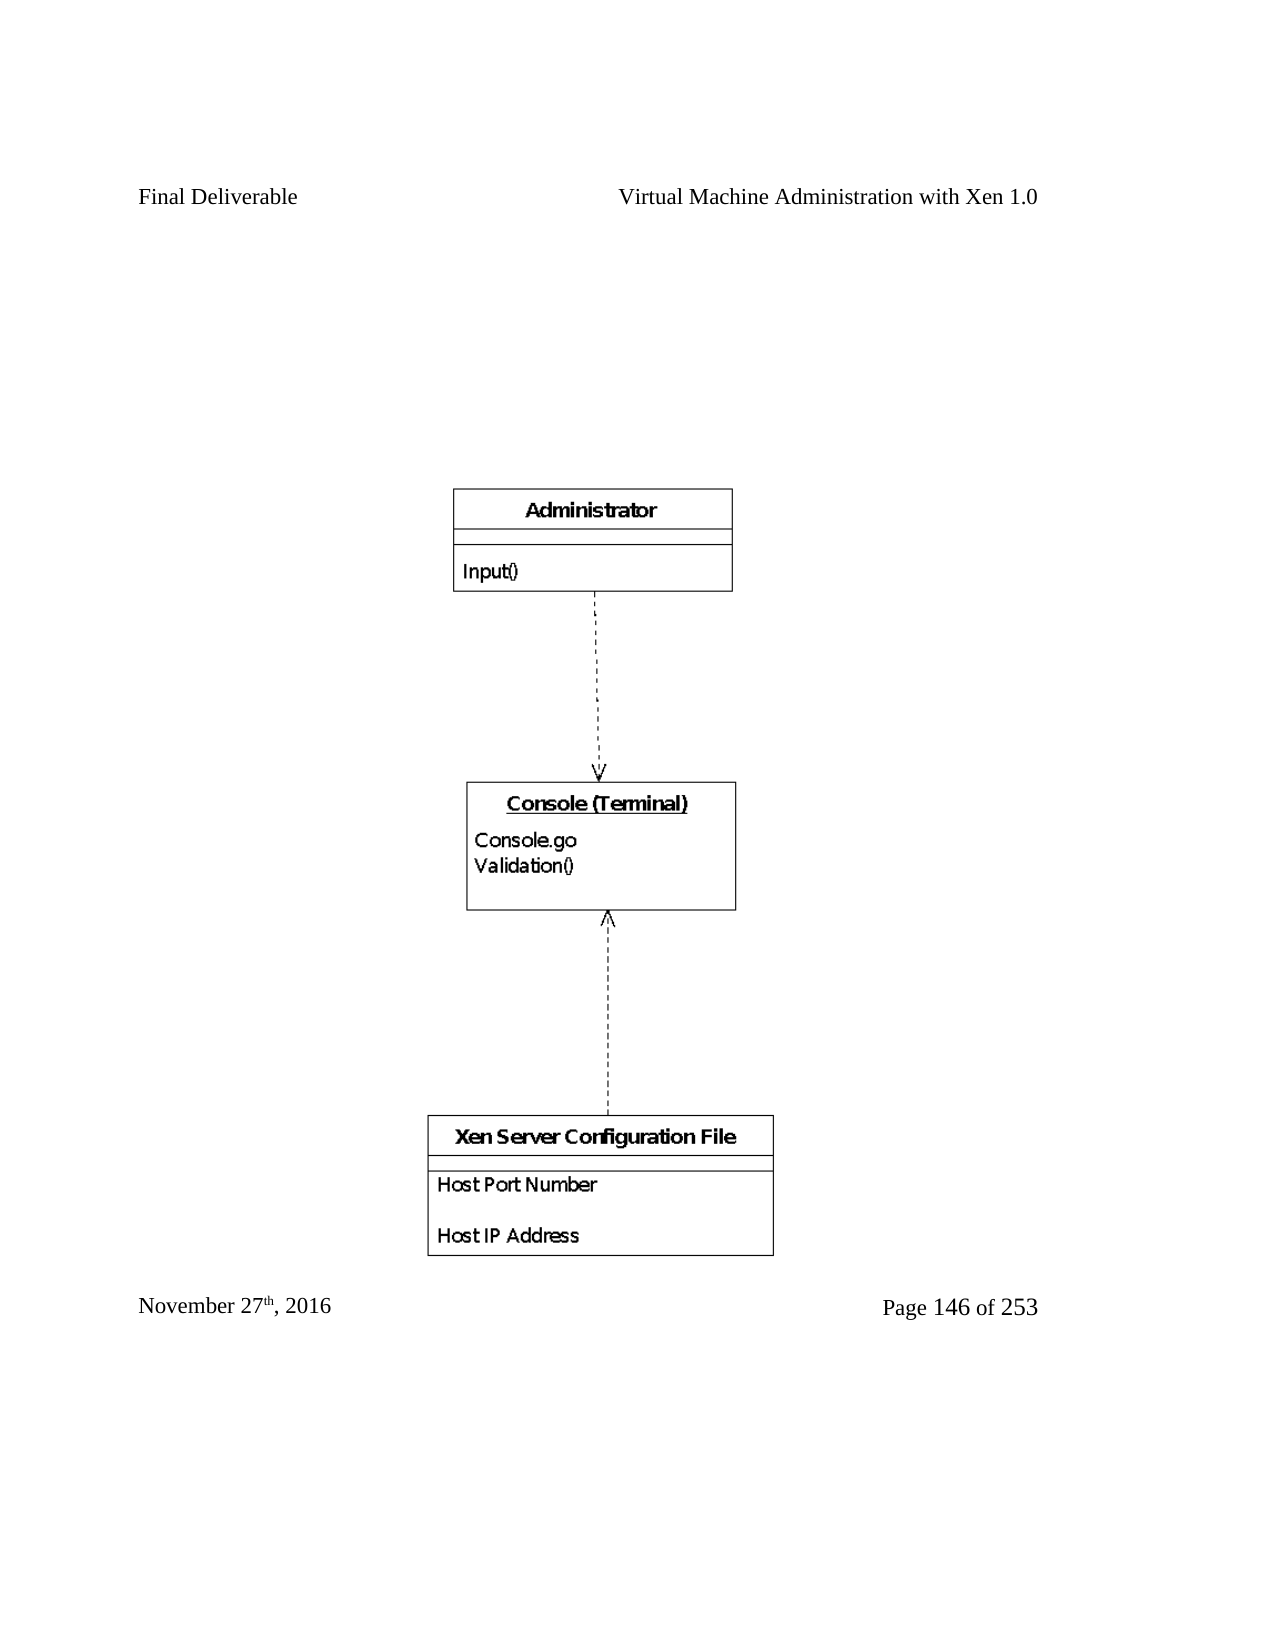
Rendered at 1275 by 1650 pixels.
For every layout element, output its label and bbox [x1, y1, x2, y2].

picture [150, 313, 1125, 1260]
